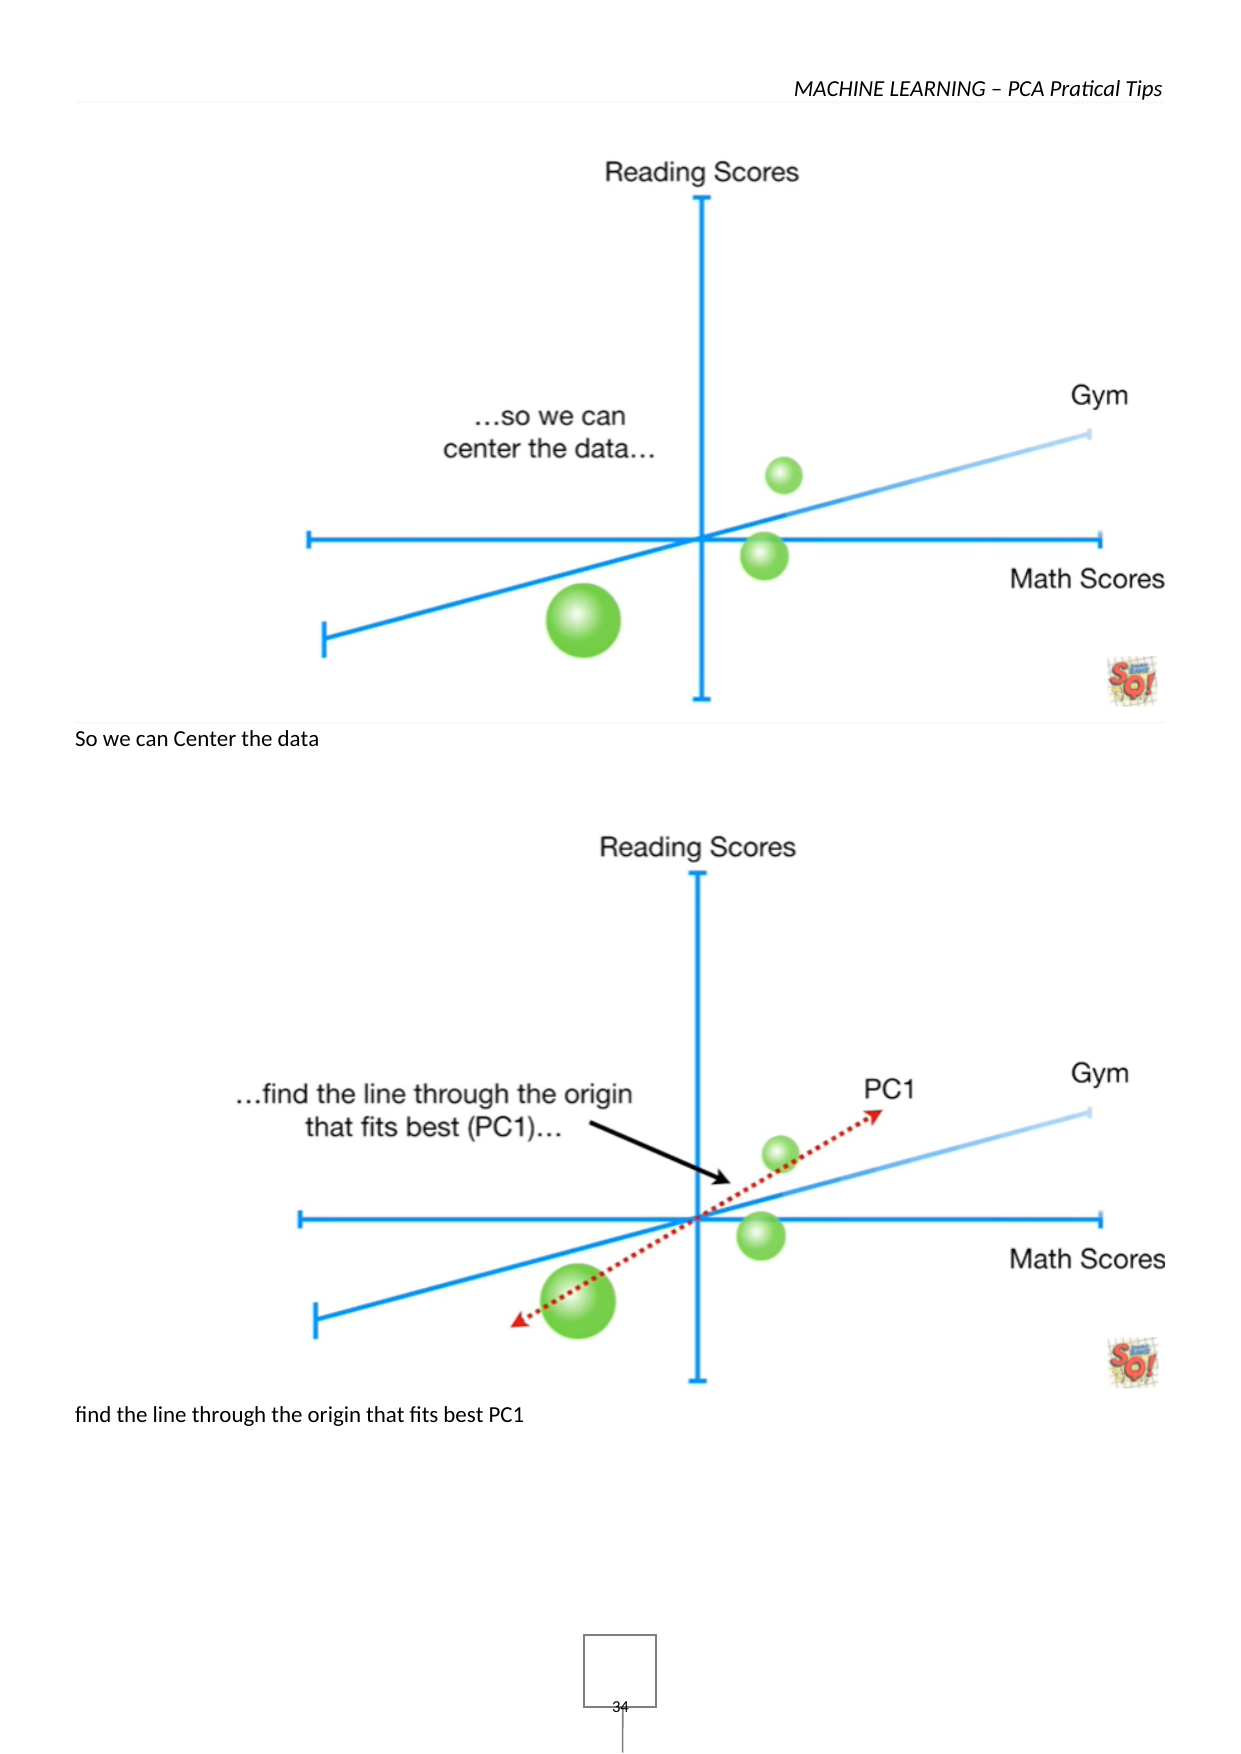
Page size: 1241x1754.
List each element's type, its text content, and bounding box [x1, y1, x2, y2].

text So we can Center the data [75, 724, 1165, 752]
picture [75, 779, 1166, 1401]
picture [75, 101, 1166, 724]
text find the line through the origin that fits best PC1 [75, 1401, 1165, 1428]
